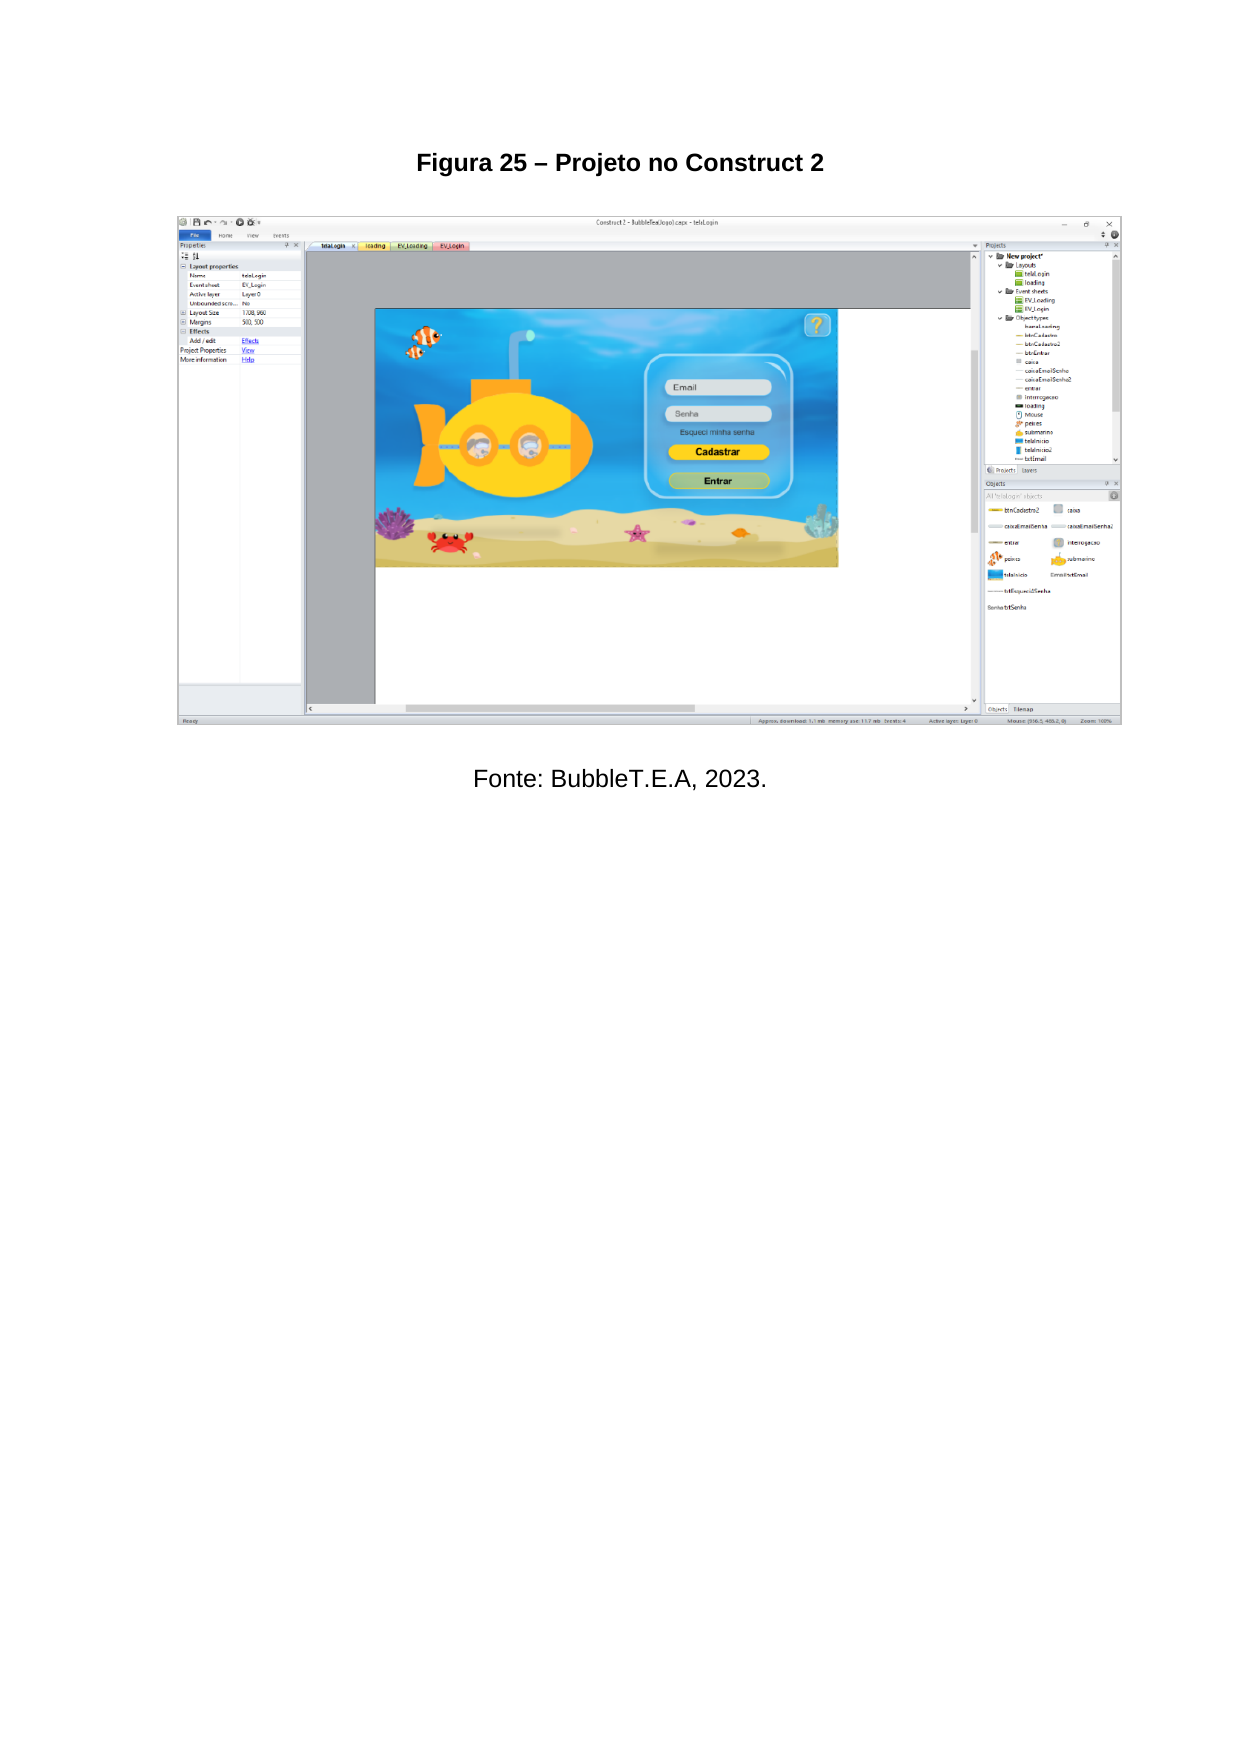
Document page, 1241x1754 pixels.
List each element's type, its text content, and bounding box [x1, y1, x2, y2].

text Figura 25 – Projeto no Construct 2 [177, 148, 1063, 176]
picture [179, 217, 1120, 724]
text Fonte: BubbleT.E.A, 2023. [177, 764, 1063, 793]
